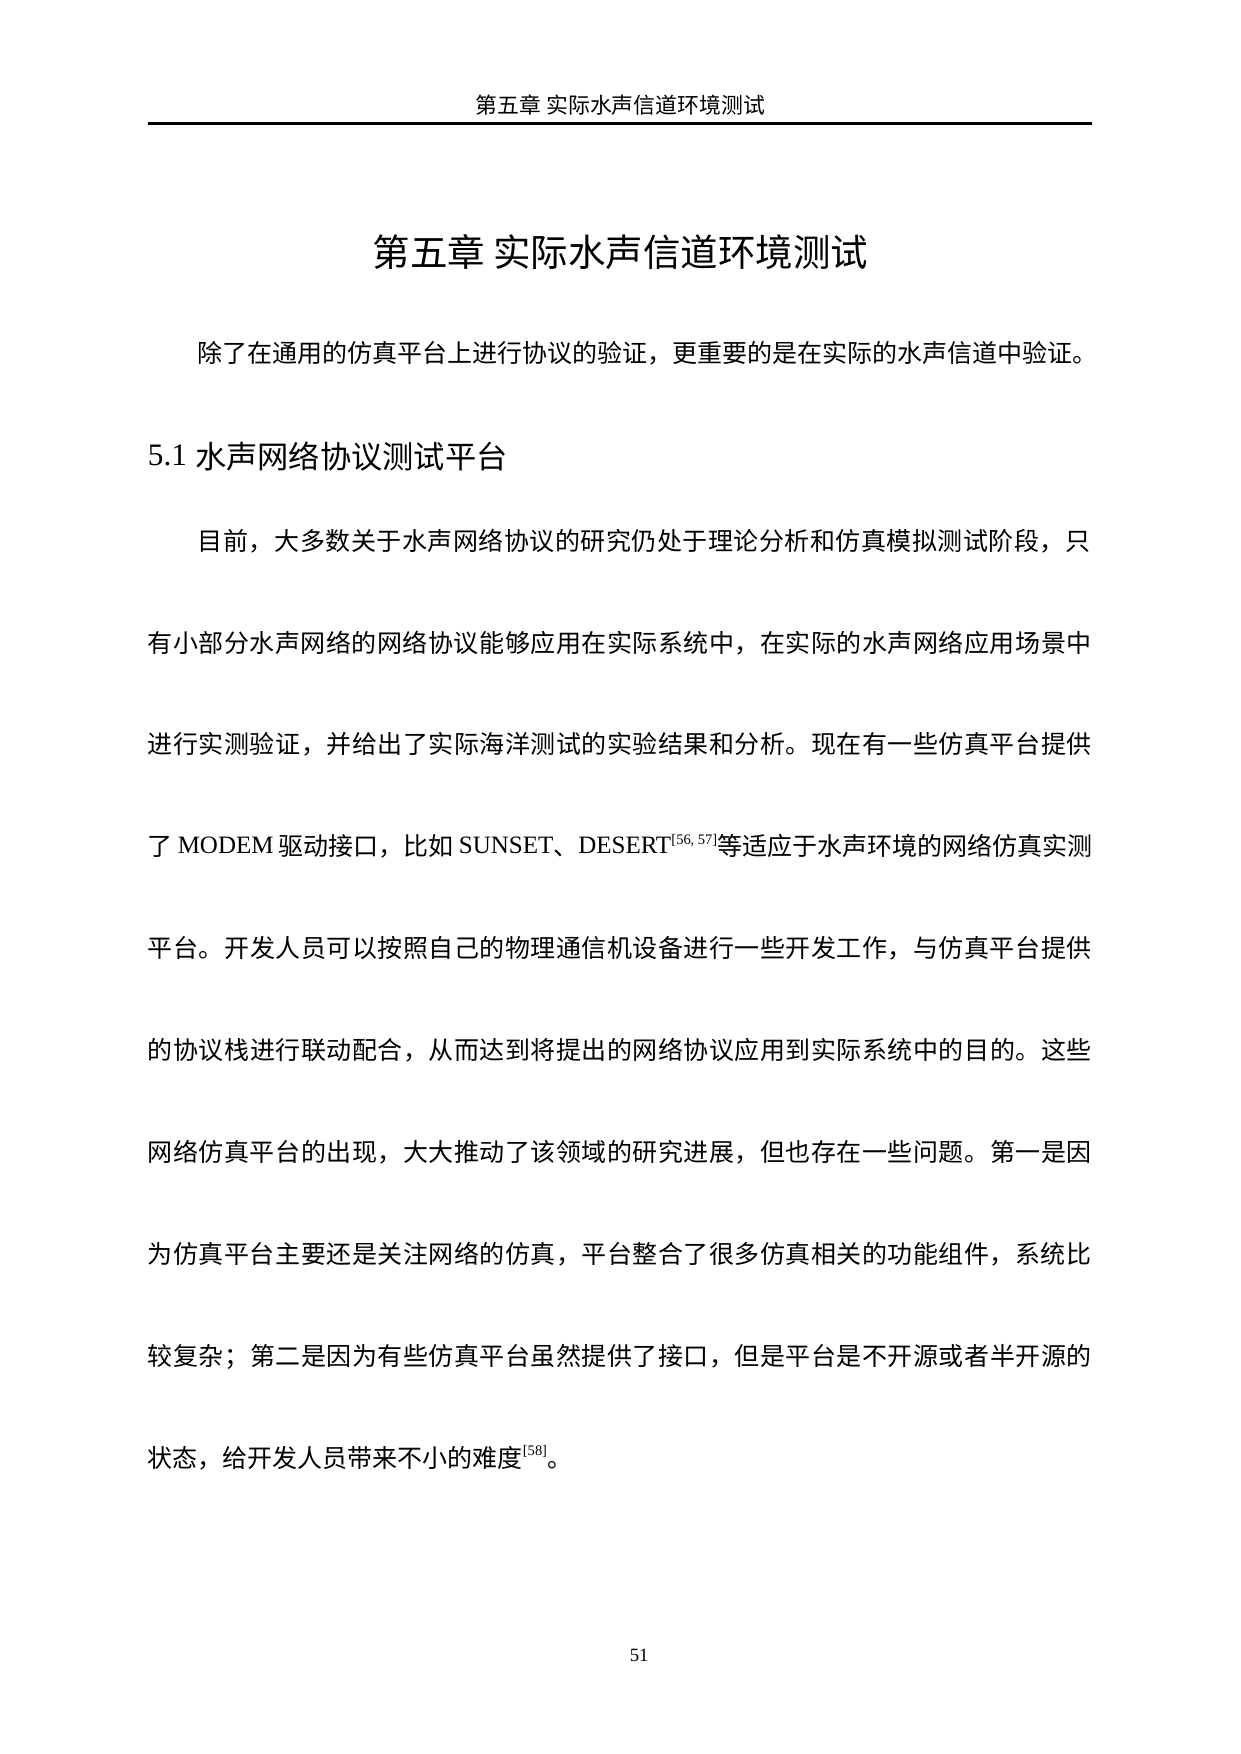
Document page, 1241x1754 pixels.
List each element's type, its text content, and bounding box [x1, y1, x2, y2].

subtitle 5.1 水声网络协议测试平台 [148, 421, 1092, 488]
text 目前，大多数关于水声网络协议的研究仍处于理论分析和仿真模拟测试阶段，只有小部分水声网络的网络协议能够应用在实际系统中，在实际的水声网络应用场景中进行实测验证，并给出了实际海洋测试的实验结果和分析。现在有一些仿真平台提供了MODEM驱动接口，比如SUNSET、DESERT[56, 57]等适应于水声环境的网络仿真实测平台。开发人员可以按照自己的物理通信机设备进行一些开发工作，与仿真平台提供的协议栈进行联动配合，从而达到将提出的网络协议应用到实际系统中的目的。这些网络仿真平台的出现，大大推动了该领域的研究进展，但也存在一些问题。第一是因为仿真平台主要还是关注网络的仿真，平台整合了很多仿真相关的功能组件，系统比较复杂；第二是因为有些仿真平台虽然提供了接口，但是平台是不开源或者半开源的状态，给开发人员带来不小的难度[58]。 [148, 505, 1092, 1490]
subtitle 第五章 实际水声信道环境测试 [148, 216, 1092, 283]
text 除了在通用的仿真平台上进行协议的验证，更重要的是在实际的水声信道中验证。 [148, 317, 1092, 385]
